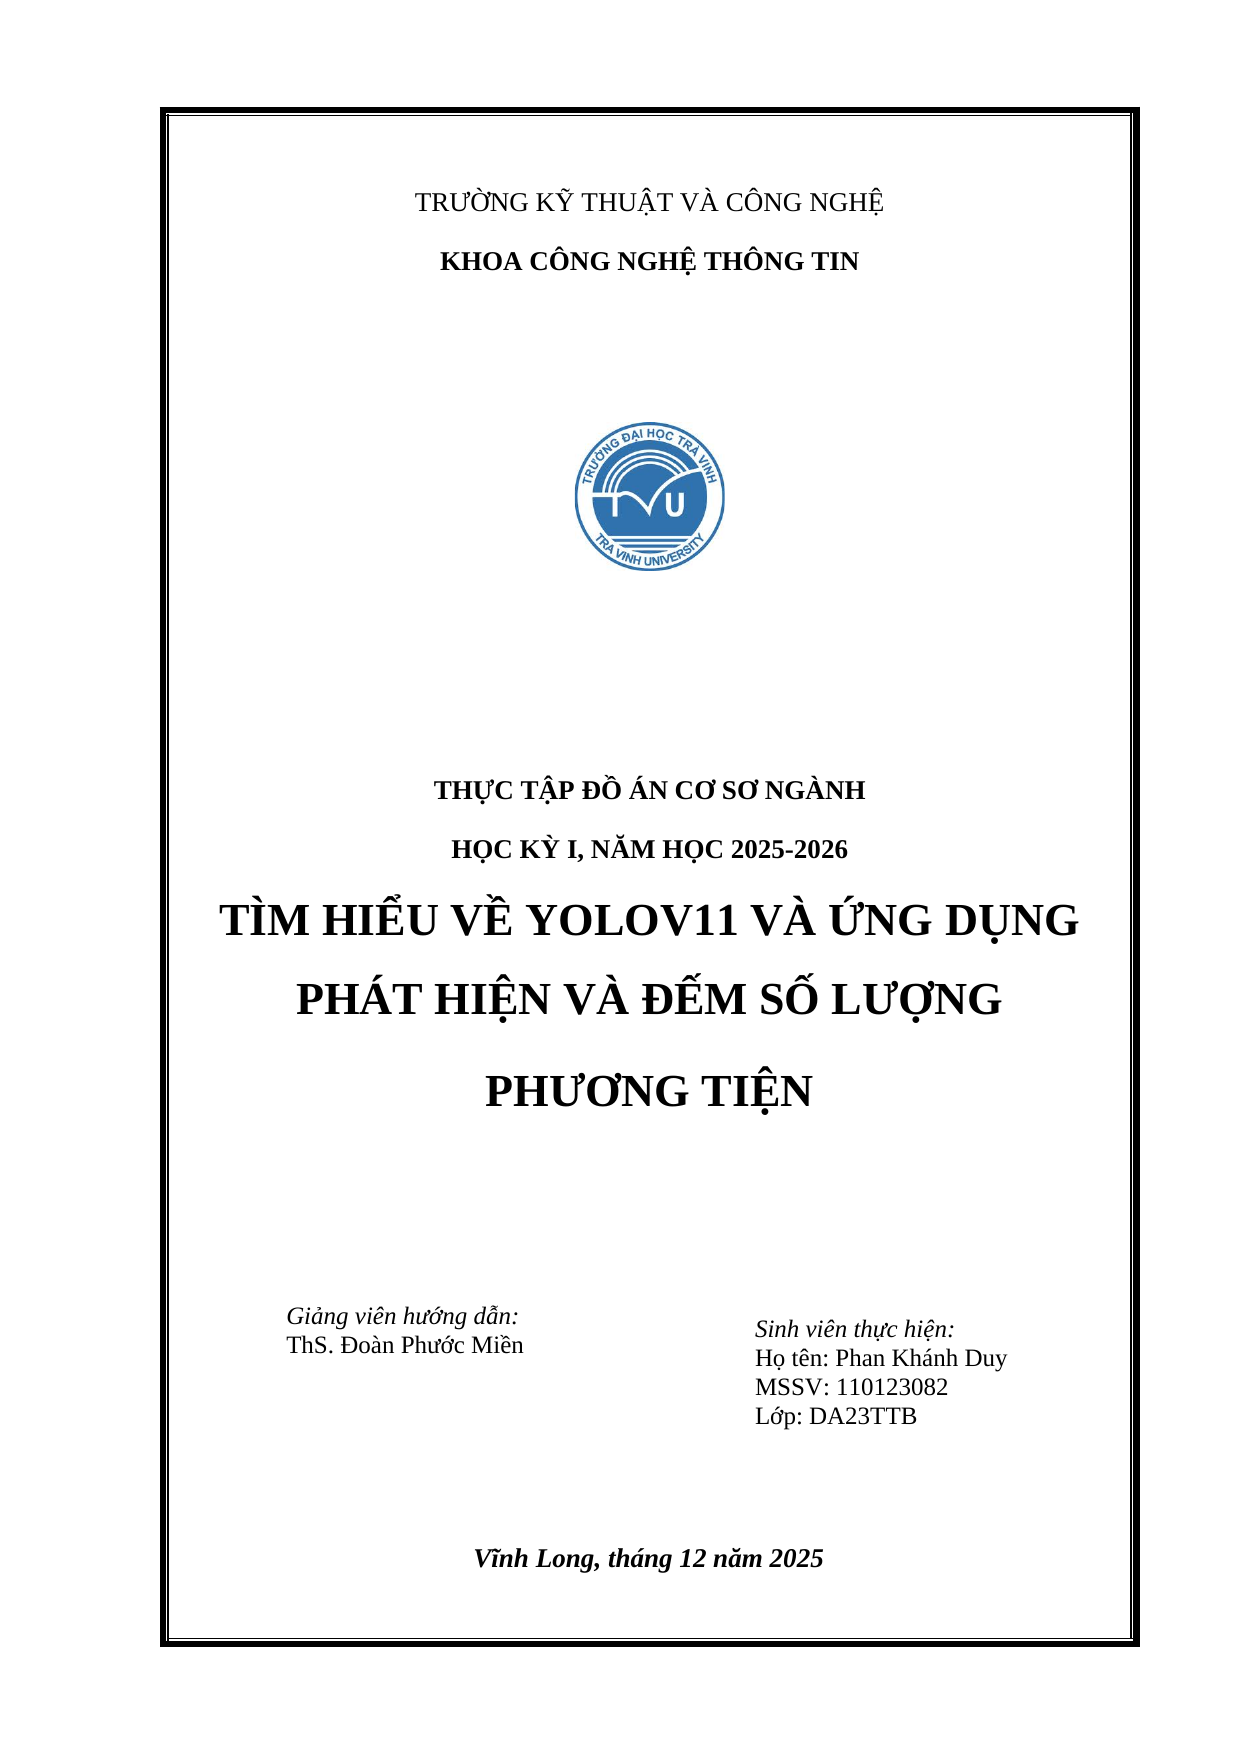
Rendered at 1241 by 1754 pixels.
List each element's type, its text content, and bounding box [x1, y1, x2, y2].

text TRƯỜNG KỸ THUẬT VÀ CÔNG NGHỆ [177, 186, 1122, 217]
text Vĩnh Long, tháng 12 năm 2025 [177, 1542, 1122, 1573]
text THỰC TẬP ĐỒ ÁN CƠ SƠ NGÀNH [177, 774, 1122, 806]
text PHƯƠNG TIỆN [177, 1063, 1122, 1116]
text KHOA CÔNG NGHỆ THÔNG TIN [177, 245, 1122, 277]
text TÌM HIỂU VỀ YOLOV11 VÀ ỨNG DỤNG PHÁT HIỆN VÀ ĐẾM SỐ LƯỢNG [177, 893, 1122, 1024]
text HỌC KỲ I, NĂM HỌC 2025-2026 [177, 834, 1122, 865]
picture [574, 422, 725, 571]
